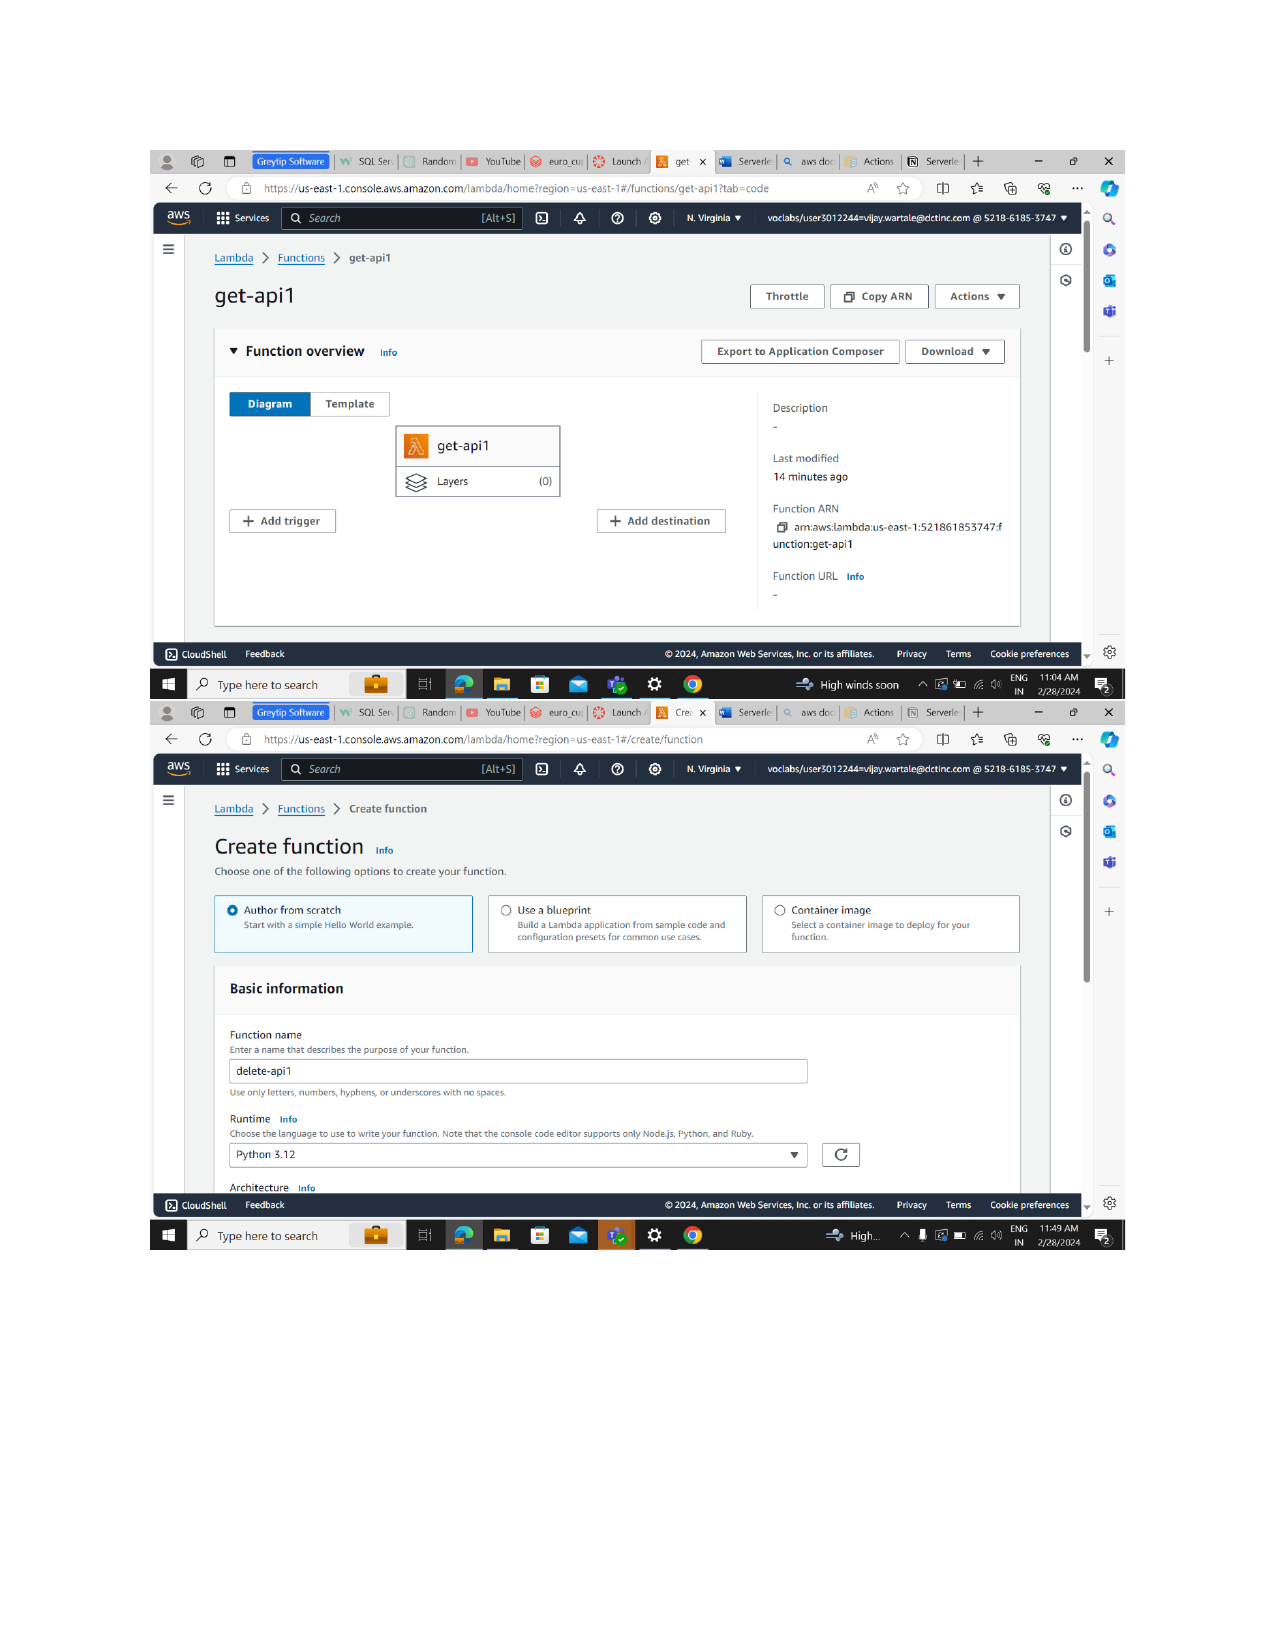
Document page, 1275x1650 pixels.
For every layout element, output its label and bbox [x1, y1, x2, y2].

picture [150, 150, 1125, 699]
picture [150, 701, 1125, 1250]
